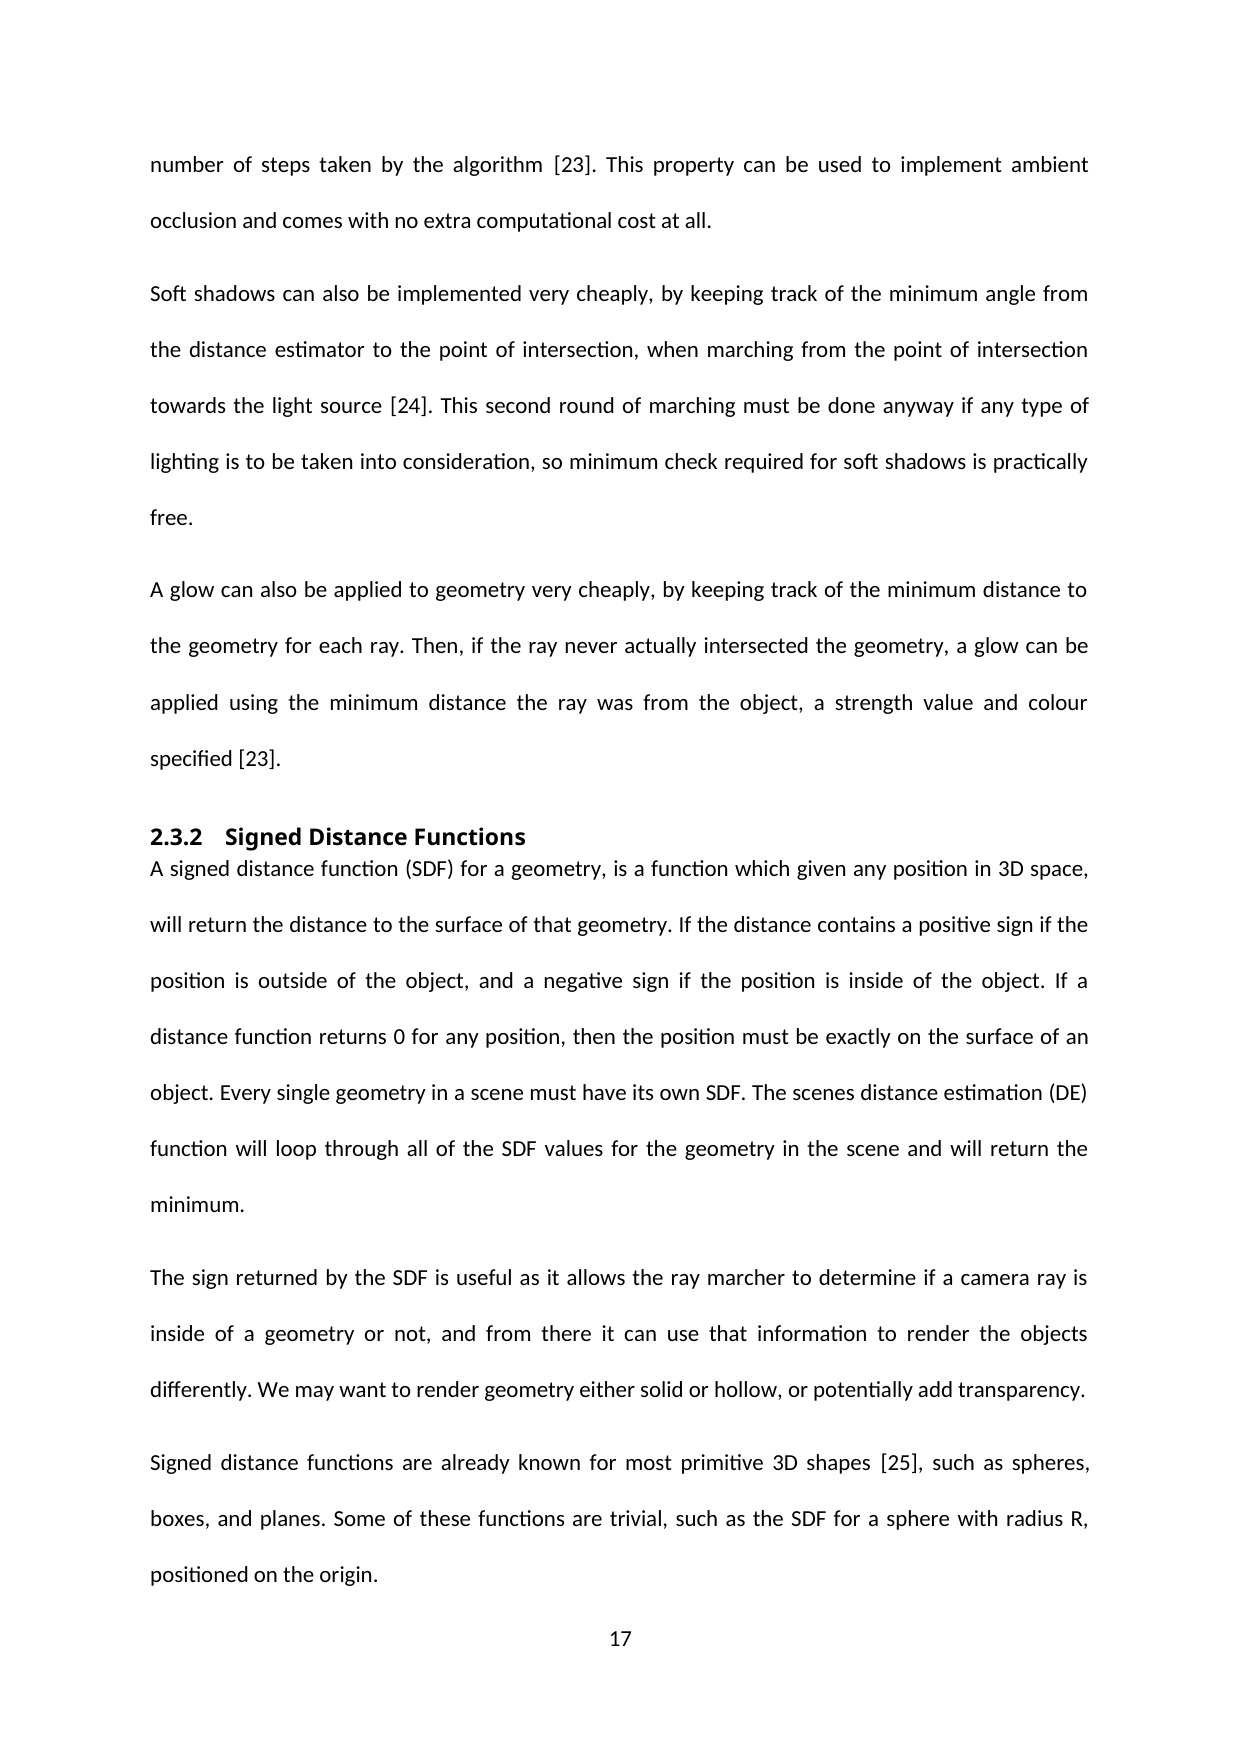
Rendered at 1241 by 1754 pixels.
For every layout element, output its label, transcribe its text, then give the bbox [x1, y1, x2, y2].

text A signed distance function (SDF) for a geometry, is a function which given any position in 3D space, will return the distance to the surface of that geometry. If the distance contains a positive sign if the position is outside of the object, and a negative sign if the position is inside of the object. If a distance function returns 0 for any position, then the position must be exactly on the surface of an object. Every single geometry in a scene must have its own SDF. The scenes distance estimation (DE) function will loop through all of the SDF values for the geometry in the scene and will return the minimum. [150, 854, 1090, 1219]
text The sign returned by the SDF is useful as it allows the ray marcher to determine if a camera ray is inside of a geometry or not, and from there it can use that information to render the objects differently. We may want to render geometry either solid or hollow, or potentially add transparency. [150, 1263, 1090, 1403]
text Signed distance functions are already known for most primitive 3D shapes , such as spheres, boxes, and planes. Some of these functions are trivial, such as the SDF for a sphere with radius R, positioned on the origin. [150, 1448, 1090, 1588]
text A glow can also be applied to geometry very cheaply, by keeping track of the minimum distance to the geometry for each ray. Then, if the ray never actually intersected the geometry, a glow can be applied using the minimum distance the ray was from the object, a strength value and colour specified . [150, 576, 1090, 772]
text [150, 150, 1090, 234]
text Soft shadows can also be implemented very cheaply, by keeping track of the minimum angle from the distance estimator to the point of intersection, when marching from the point of intersection towards the light source . This second round of marching must be done anyway if any type of lighting is to be taken into consideration, so minimum check required for soft shadows is practically free. [150, 279, 1090, 531]
subtitle Signed Distance Functions [150, 821, 1090, 852]
